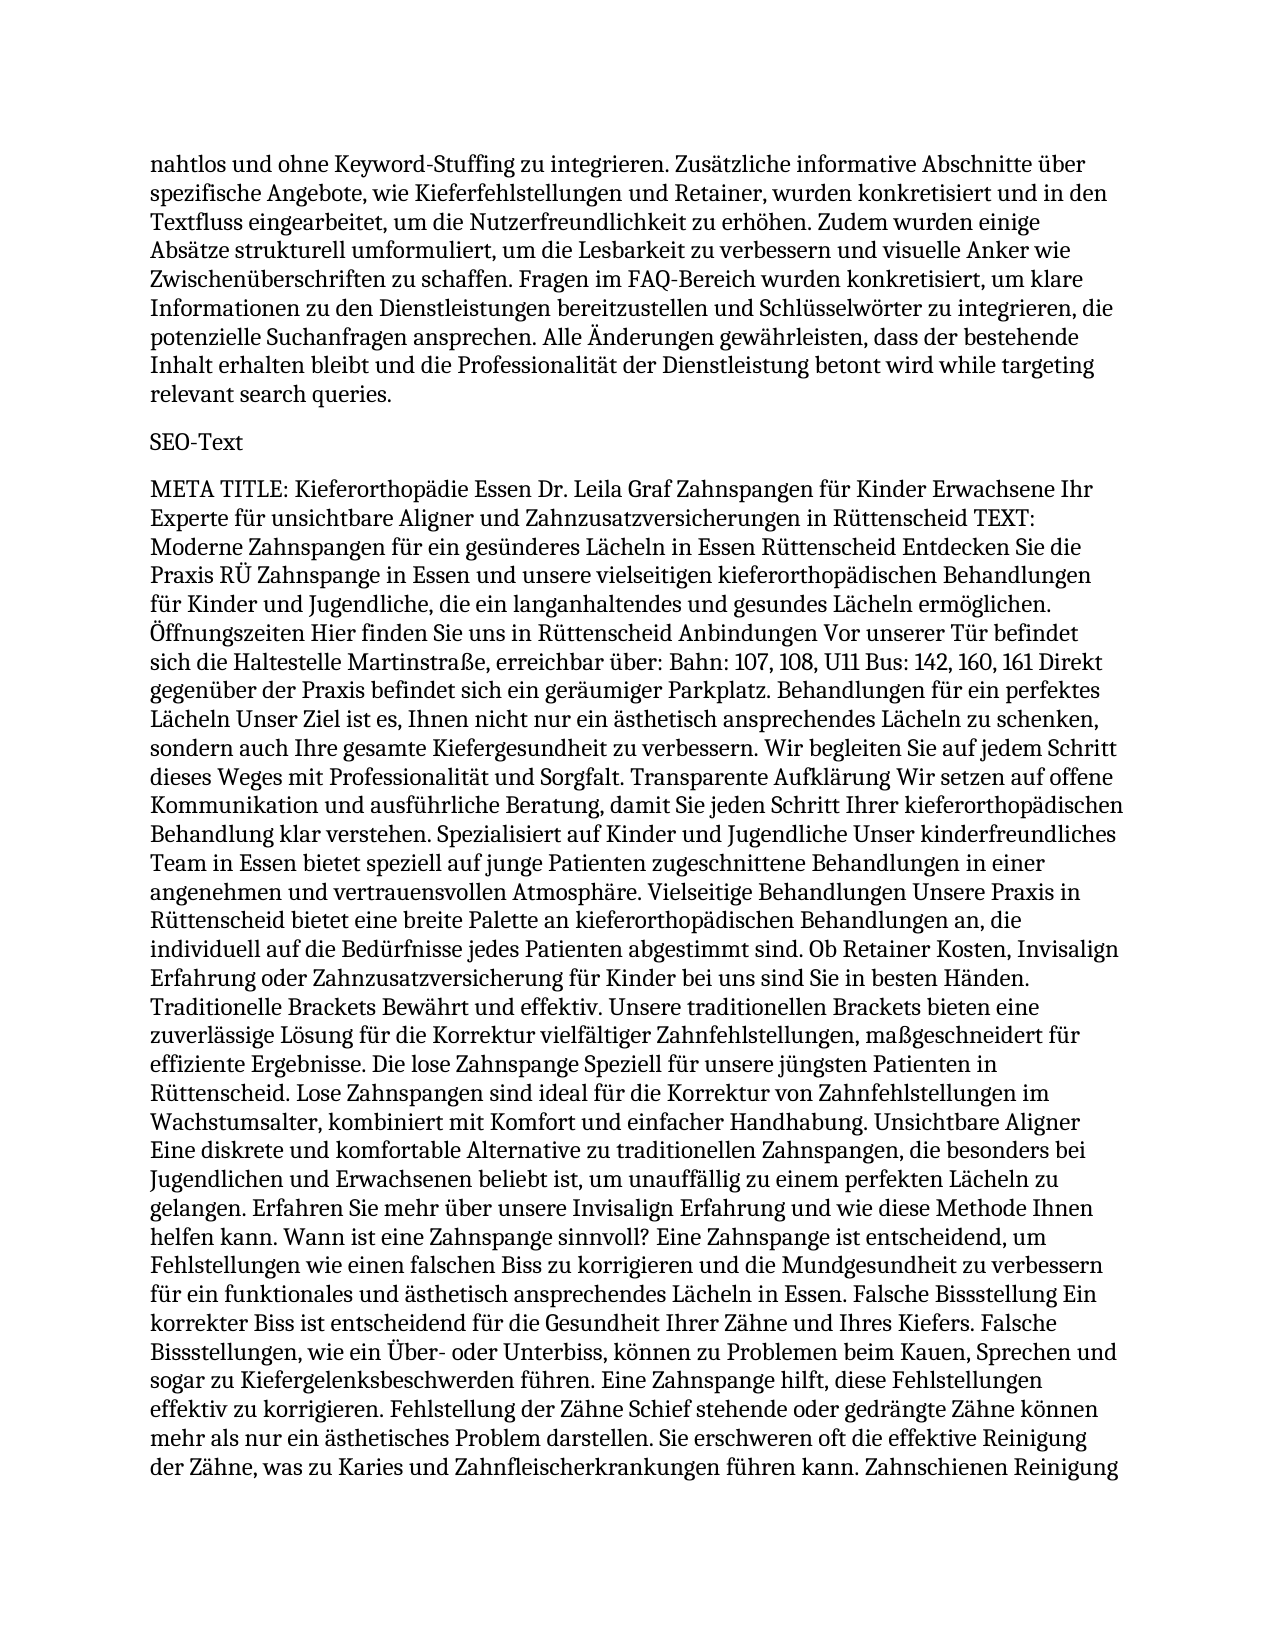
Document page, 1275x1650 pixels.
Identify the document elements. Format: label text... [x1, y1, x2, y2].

text SEO-Text [150, 427, 1125, 456]
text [150, 150, 1125, 409]
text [150, 475, 1125, 1481]
